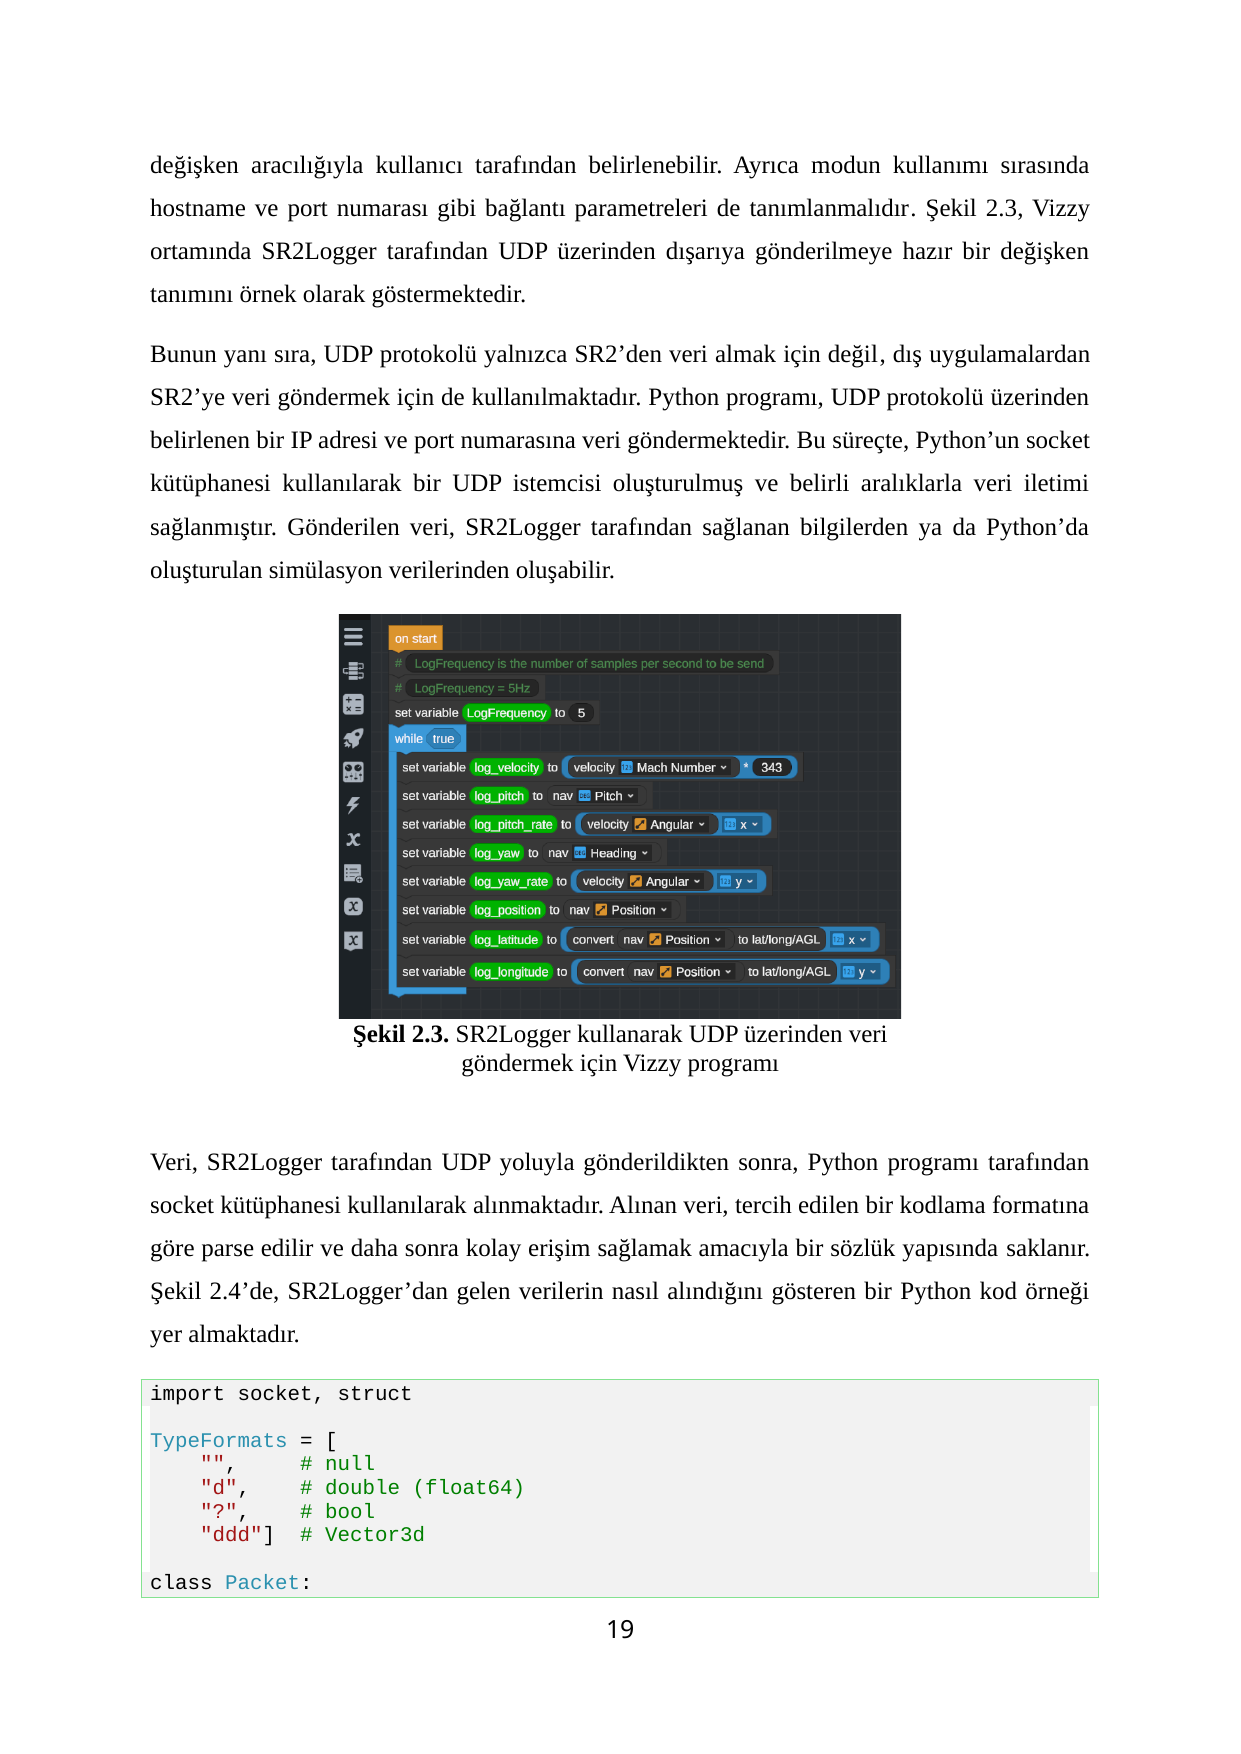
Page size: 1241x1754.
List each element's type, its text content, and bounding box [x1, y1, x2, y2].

table_header Şekil 2.3. SR2Logger kullanarak UDP üzerinden veri göndermek için Vizzy programı [328, 615, 913, 1097]
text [150, 150, 1090, 308]
picture [338, 614, 902, 1019]
text "ddd"] # Vector3d [150, 1524, 1090, 1548]
text TypeFormats = [ [150, 1430, 1090, 1453]
text "", # null [150, 1453, 1090, 1477]
text Veri, SR2Logger tarafından UDP yoluyla gönderildikten sonra, Python programı tarafından socket kütüphanesi kullanılarak alınmaktadır. Alınan veri, tercih edilen bir kodlama formatına göre parse edilir ve daha sonra kolay erişim sağlamak amacıyla bir sözlük yapısında saklanır. Şekil 2.4’de, SR2Logger’dan gelen verilerin nasıl alındığını gösteren bir Python kod örneği yer almaktadır. [150, 1147, 1090, 1348]
text import socket, struct [142, 1380, 1098, 1406]
text Bunun yanı sıra, UDP protokolü yalnızca SR2’den veri almak için değil, dış uygulamalardan SR2’ye veri göndermek için de kullanılmaktadır. Python programı, UDP protokolü üzerinden belirlenen bir IP adresi ve port numarasına veri göndermektedir. Bu süreçte, Python’un socket kütüphanesi kullanılarak bir UDP istemcisi oluşturulmuş ve belirli aralıklarla veri iletimi sağlanmıştır. Gönderilen veri, SR2Logger tarafından sağlanan bilgilerden ya da Python’da oluşturulan simülasyon verilerinden oluşabilir. [150, 339, 1090, 583]
text class Packet: [142, 1568, 1098, 1597]
text "d", # double (float64) [150, 1477, 1090, 1501]
text "?", # bool [150, 1501, 1090, 1524]
